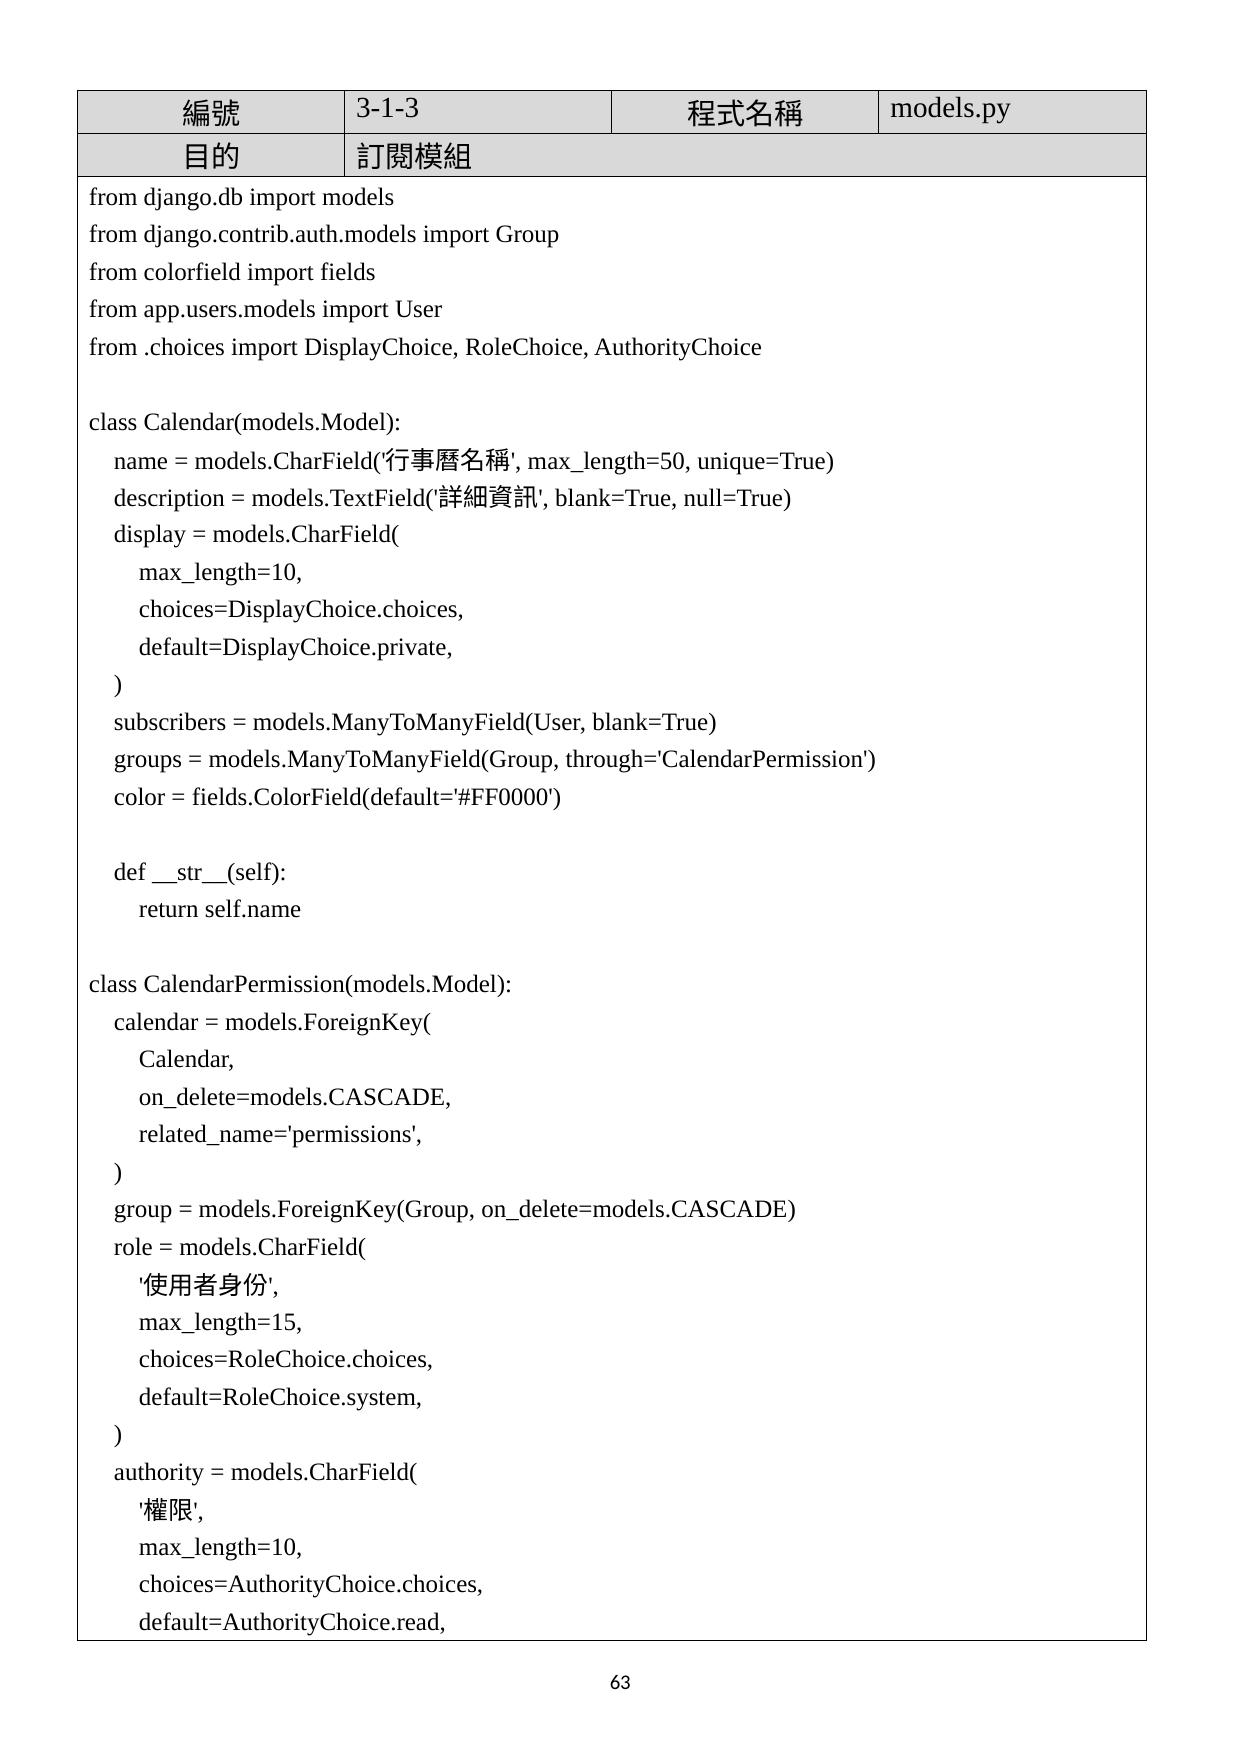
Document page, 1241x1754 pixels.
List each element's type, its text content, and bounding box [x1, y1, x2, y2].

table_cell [78, 177, 1146, 1640]
table_header 3-1-3 [345, 91, 611, 133]
table_header models.py [879, 91, 1146, 133]
table_cell 訂閱模組 [345, 134, 1146, 176]
table_header 程式名稱 [612, 91, 878, 133]
table_cell 目的 [78, 134, 344, 176]
table_header 編號 [78, 91, 344, 133]
